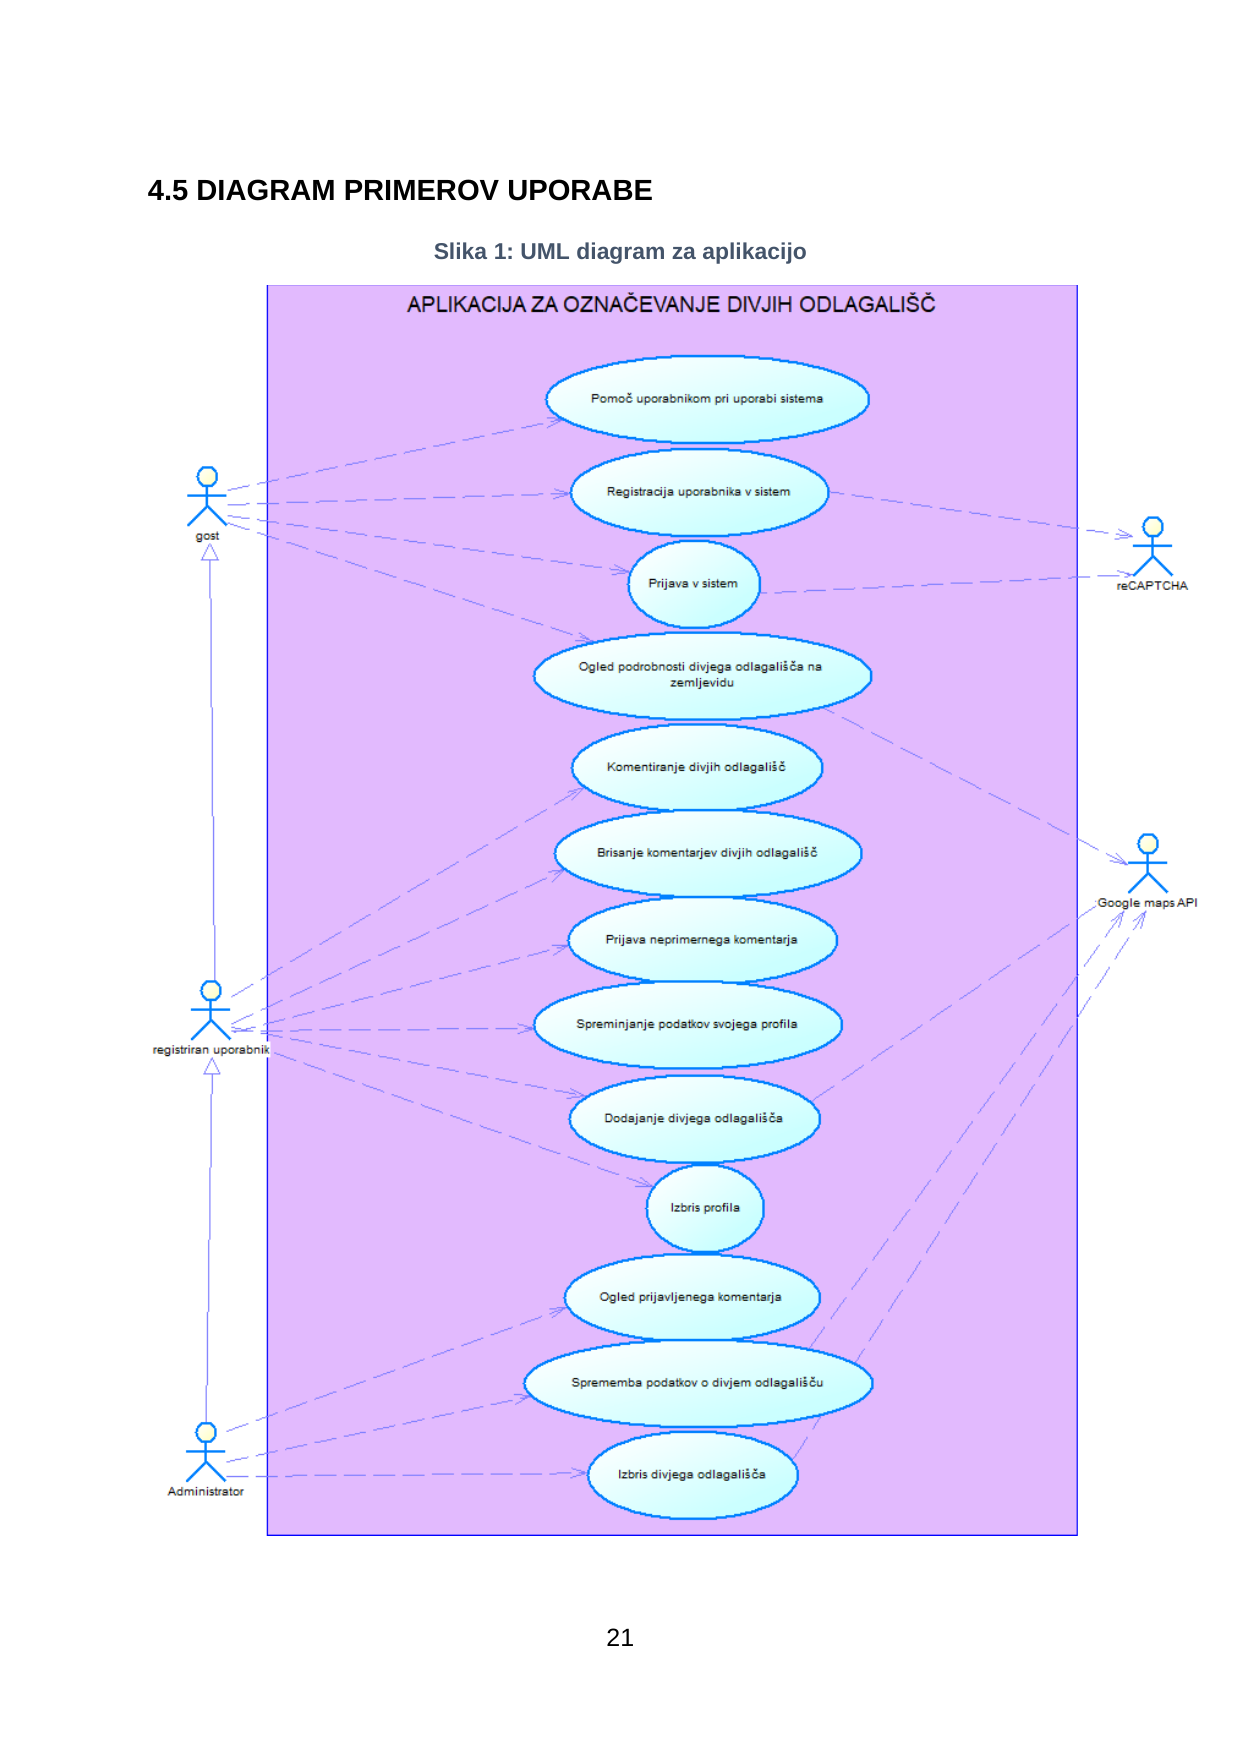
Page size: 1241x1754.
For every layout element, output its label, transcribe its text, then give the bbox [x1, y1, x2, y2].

text Slika 1: UML diagram za aplikacijo [148, 238, 1093, 264]
subtitle 4.5 DIAGRAM PRIMEROV UPORABE [148, 173, 1093, 206]
picture [147, 285, 1204, 1536]
